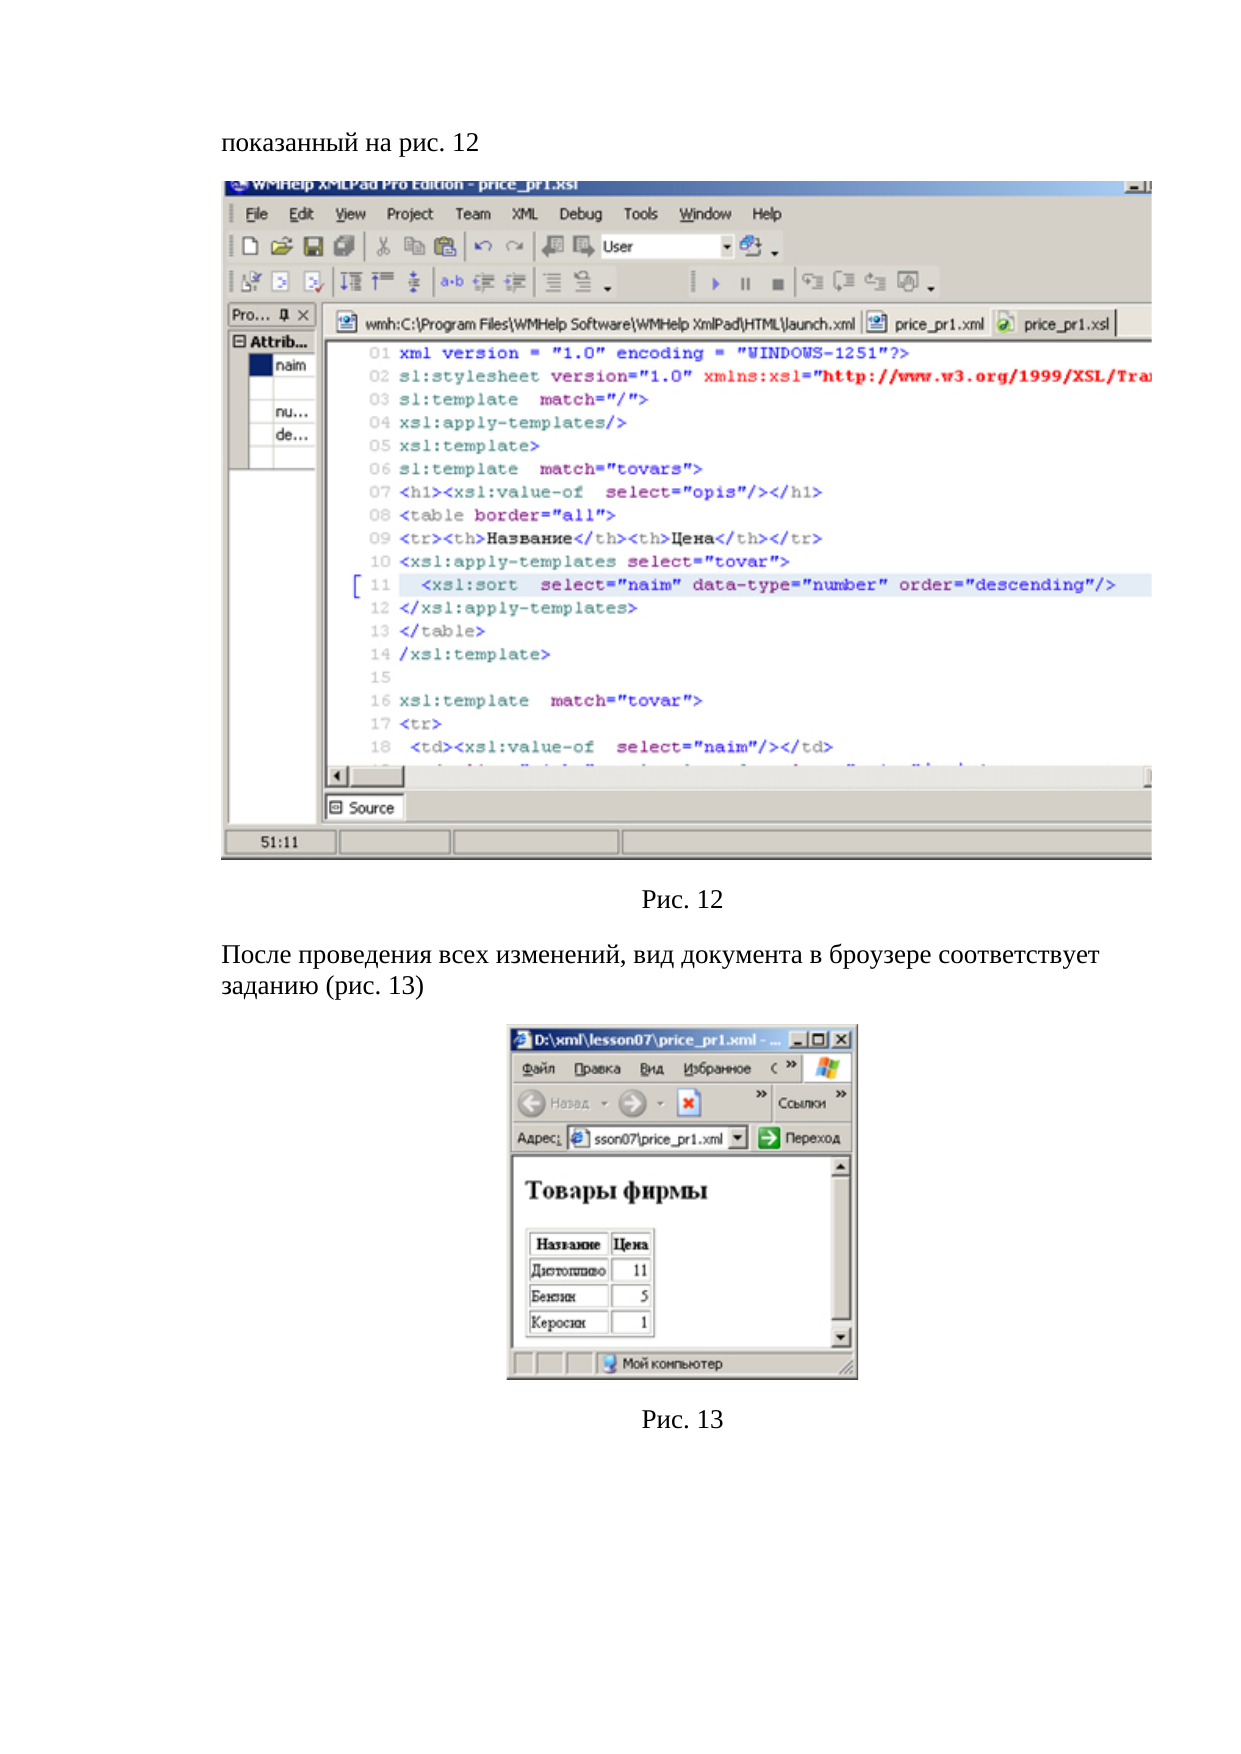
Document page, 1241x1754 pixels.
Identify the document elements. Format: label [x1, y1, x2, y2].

picture [506, 1024, 859, 1380]
table_header [177, 118, 1152, 1442]
picture [221, 181, 1152, 860]
